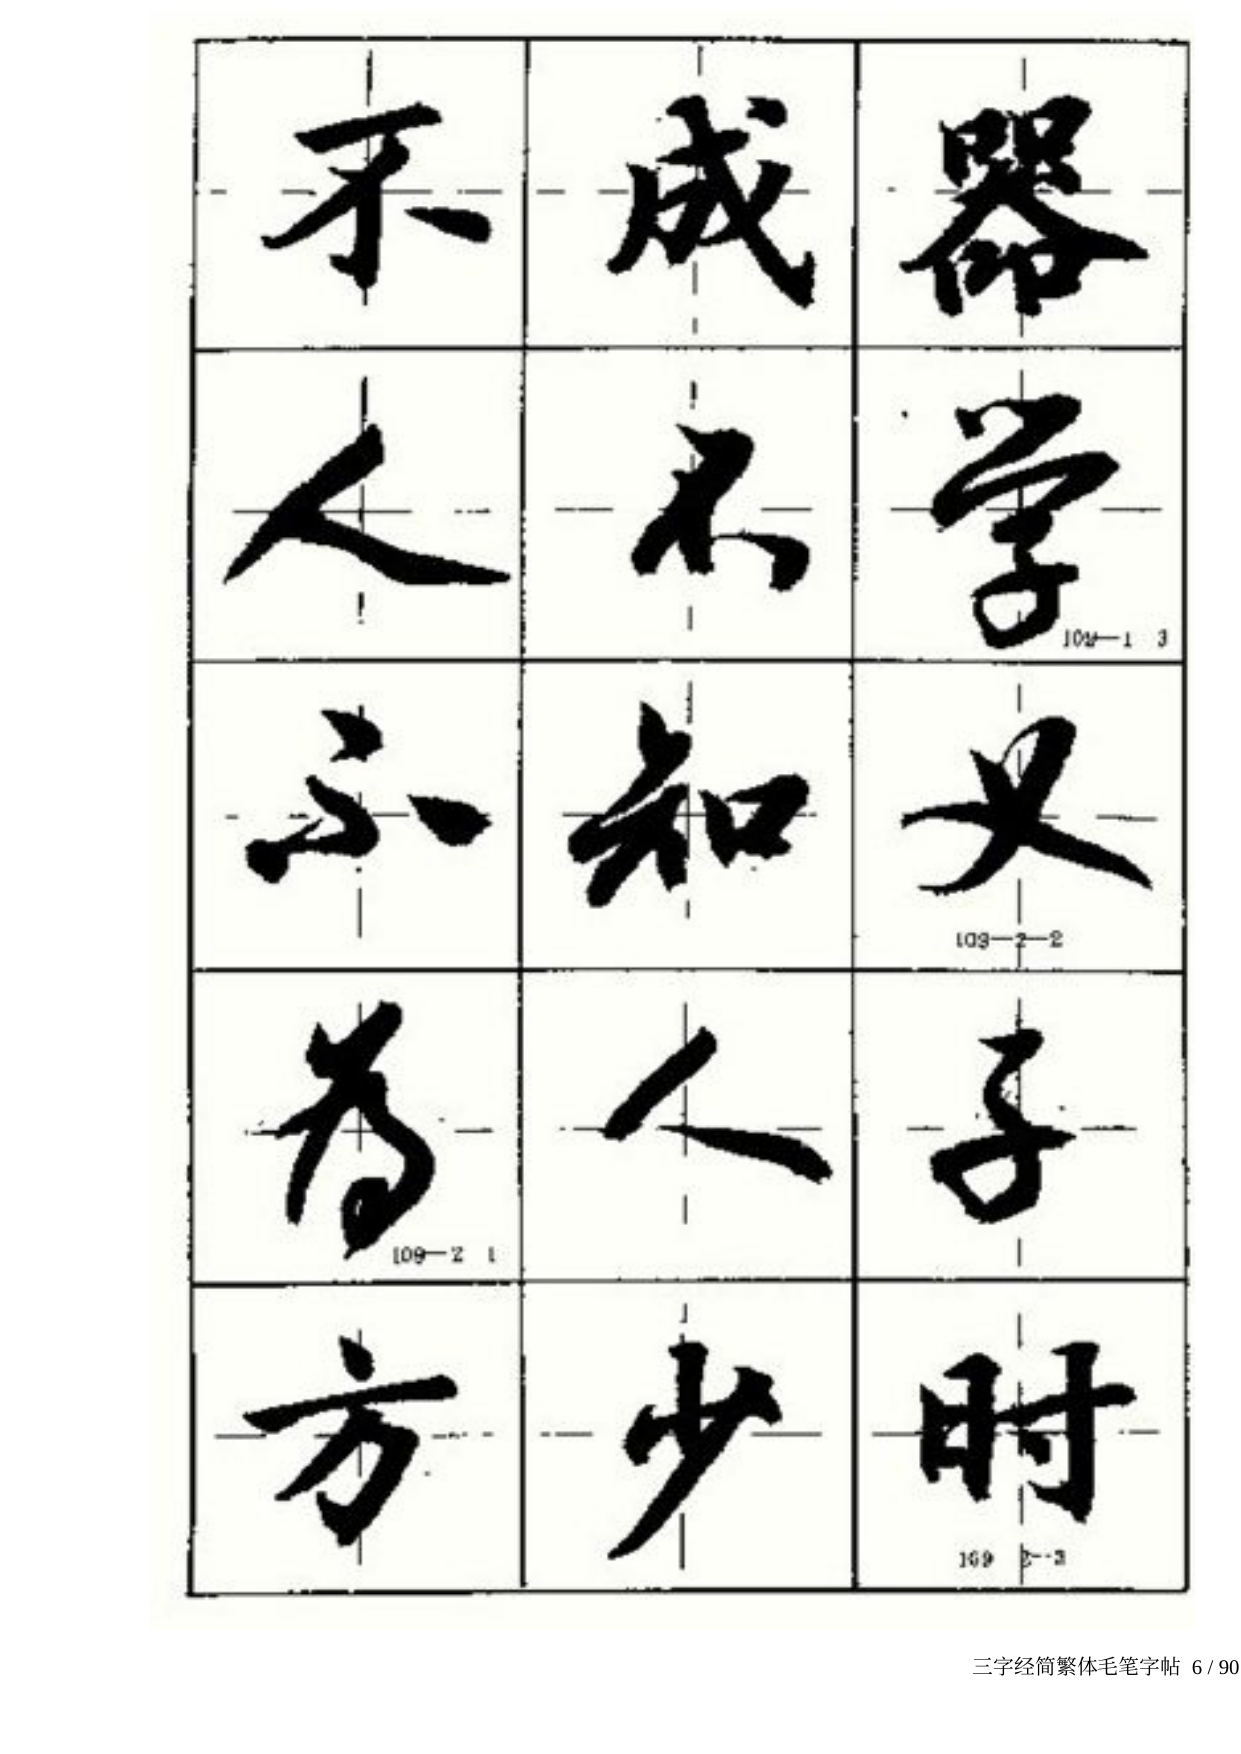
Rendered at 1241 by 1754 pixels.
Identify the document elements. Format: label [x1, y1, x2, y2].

picture [45, 1, 1195, 1630]
